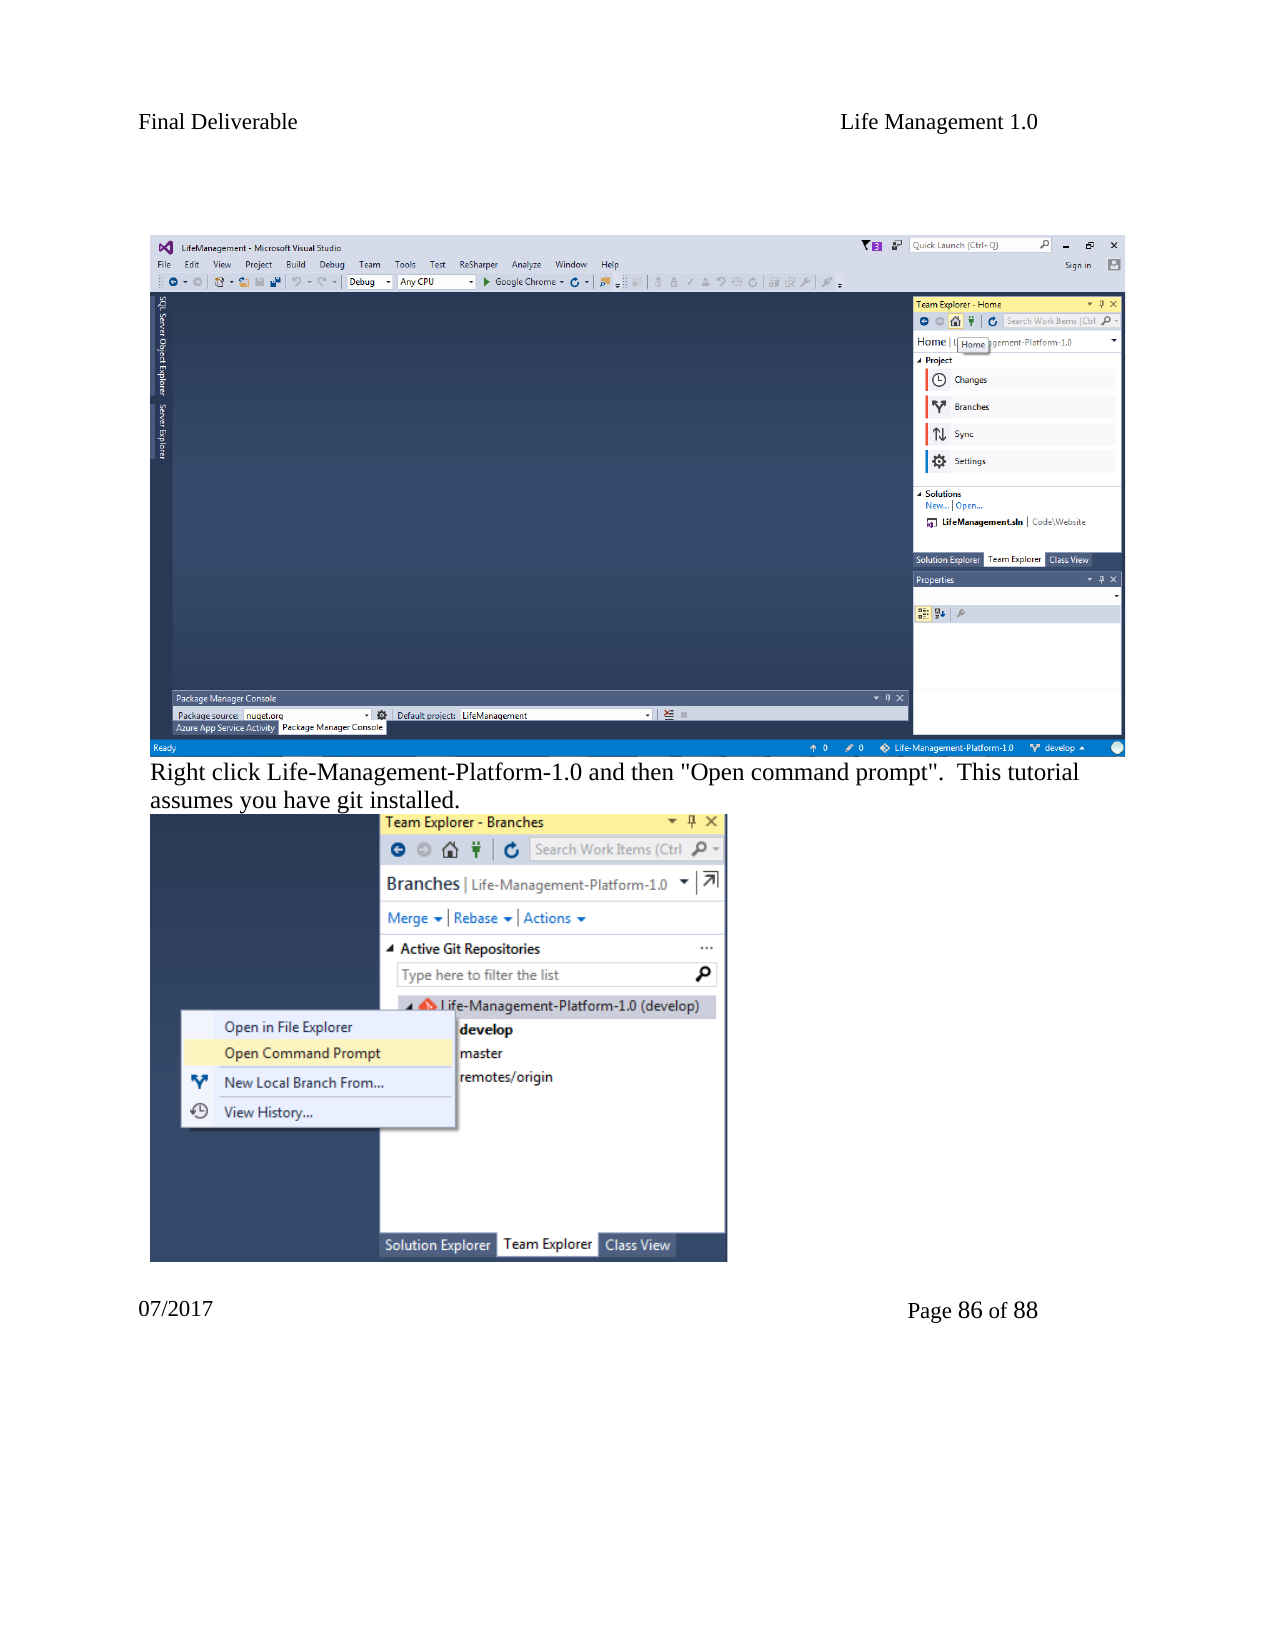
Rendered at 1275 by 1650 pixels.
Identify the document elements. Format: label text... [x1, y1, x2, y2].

picture [150, 235, 1125, 757]
text Right click Life-Management-Platform-1.0 and then "Open command prompt". This tutorial assumes you have git installed. [150, 757, 1125, 814]
picture [150, 814, 728, 1262]
